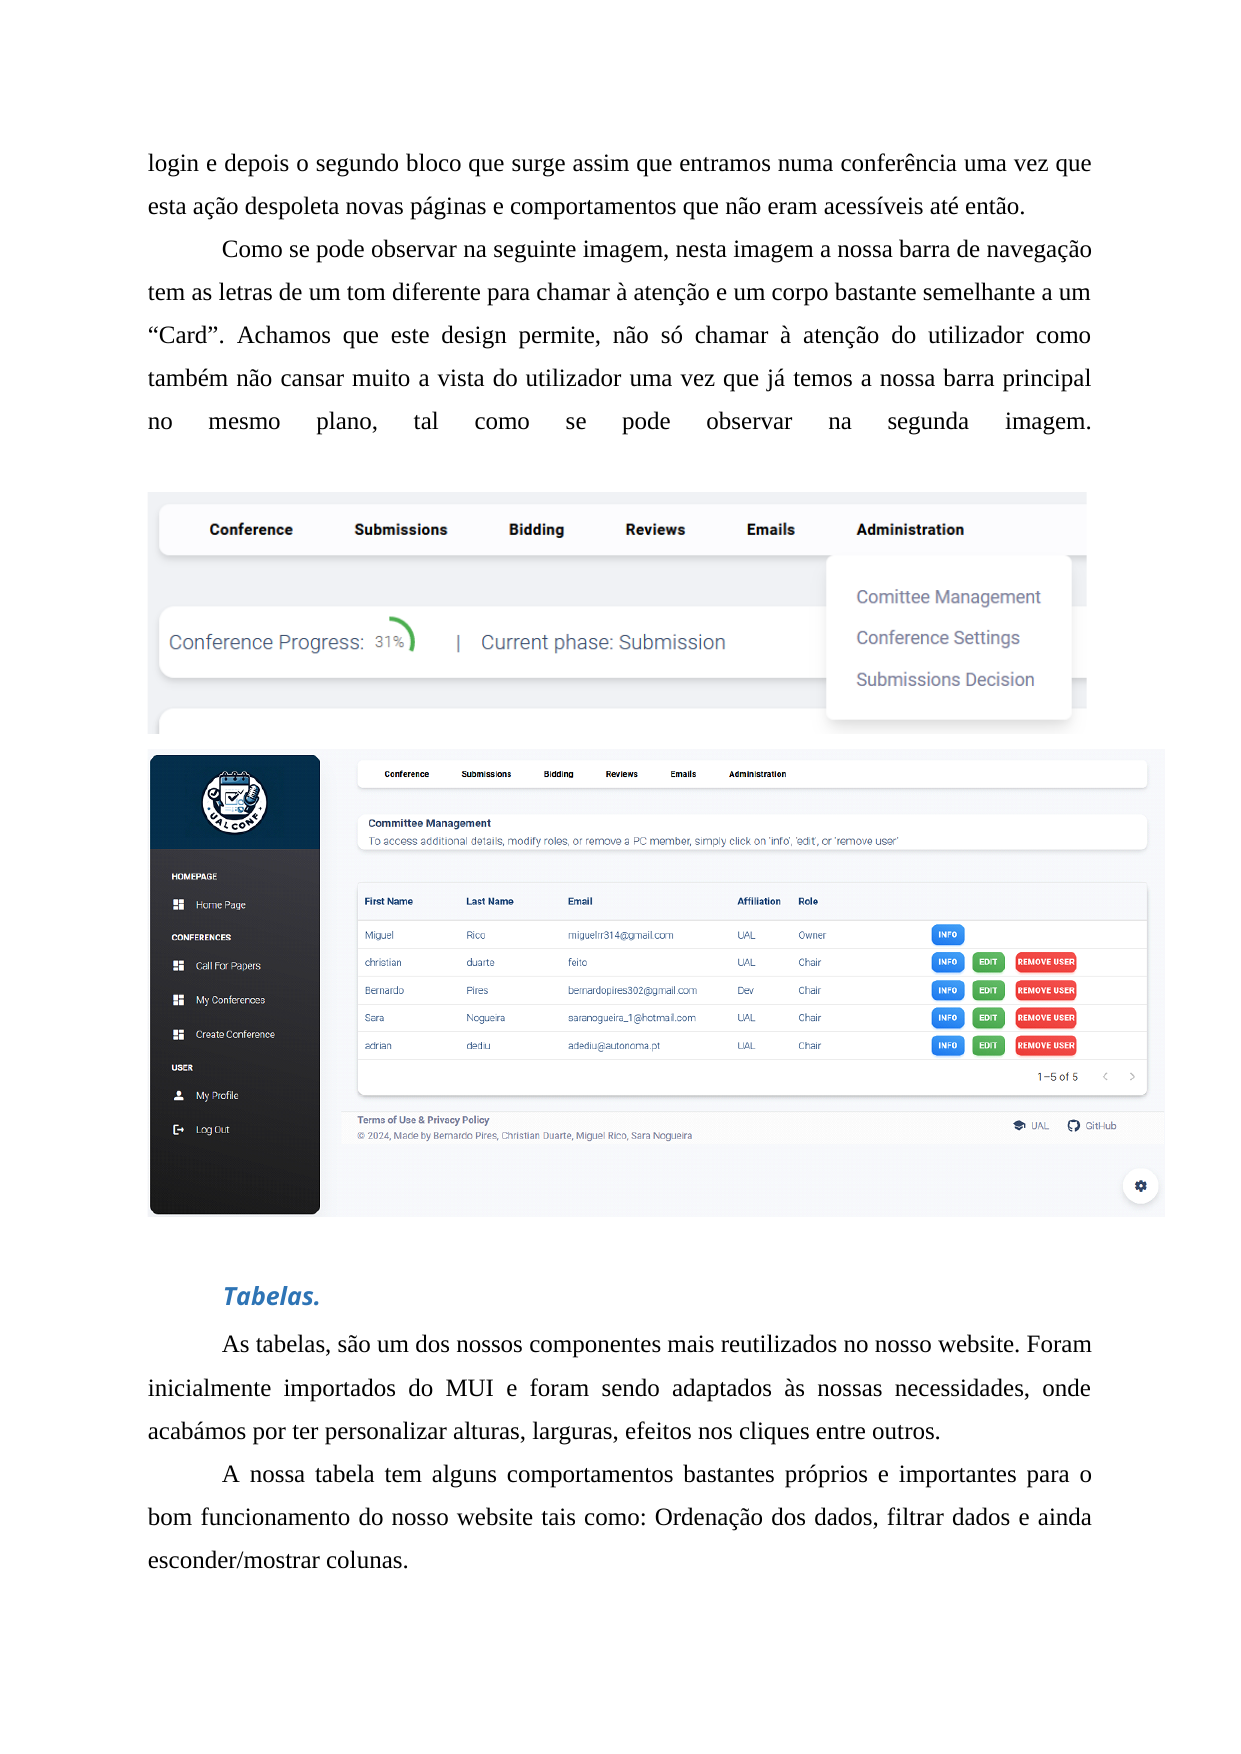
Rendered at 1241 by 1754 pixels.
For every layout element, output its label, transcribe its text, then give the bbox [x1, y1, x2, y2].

picture [147, 747, 1165, 1217]
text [148, 148, 1092, 219]
picture [147, 492, 1087, 734]
text A nossa tabela tem alguns comportamentos bastantes próprios e importantes para o bom funcionamento do nosso website tais como: Ordenação dos dados, filtrar dados e ainda esconder/mostrar colunas. [148, 1459, 1092, 1574]
subtitle Tabelas. [223, 1278, 1092, 1312]
text As tabelas, são um dos nossos componentes mais reutilizados no nosso website. Foram inicialmente importados do MUI e foram sendo adaptados às nossas necessidades, onde acabámos por ter personalizar alturas, larguras, efeitos nos cliques entre outros. [148, 1329, 1092, 1444]
text Como se pode observar na seguinte imagem, nesta imagem a nossa barra de navegação tem as letras de um tom diferente para chamar à atenção e um corpo bastante semelhante a um “Card”. Achamos que este design permite, não só chamar à atenção do utilizador como também não cansar muito a vista do utilizador uma vez que já temos a nossa barra principal no mesmo plano, tal como se pode observar na segunda imagem. [148, 234, 1092, 478]
